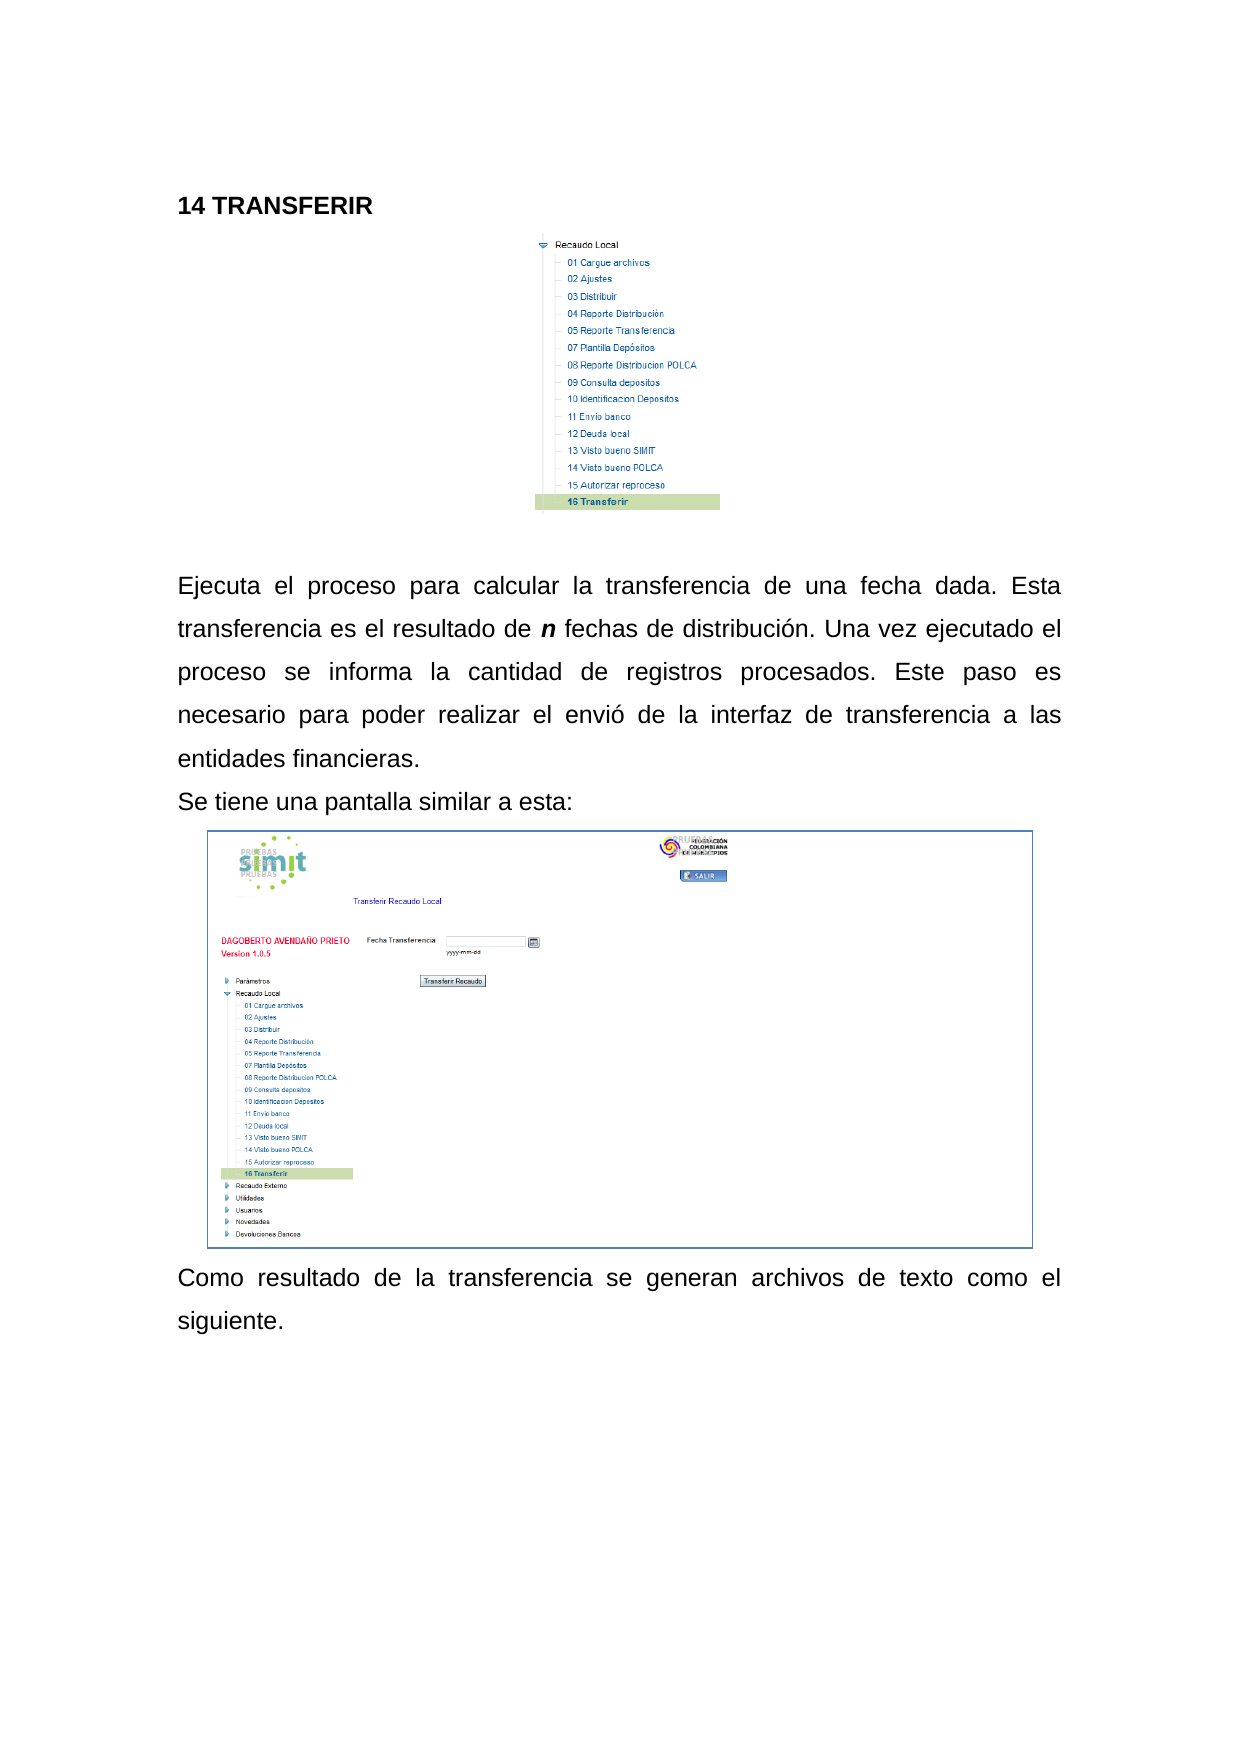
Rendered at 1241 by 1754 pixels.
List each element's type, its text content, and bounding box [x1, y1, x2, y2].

subtitle 14 TRANSFERIR [177, 191, 1063, 219]
picture [516, 233, 724, 514]
text Como resultado de la transferencia se generan archivos de texto como el siguiente. [177, 1263, 1063, 1334]
picture [208, 832, 1032, 1247]
text Ejecuta el proceso para calcular la transferencia de una fecha dada. Esta transferencia es el resultado de n fechas de distribución. Una vez ejecutado el proceso se informa la cantidad de registros procesados. Este paso es necesario para poder realizar el envió de la interfaz de transferencia a las entidades financieras. [177, 571, 1063, 772]
text Se tiene una pantalla similar a esta: [177, 787, 1063, 816]
